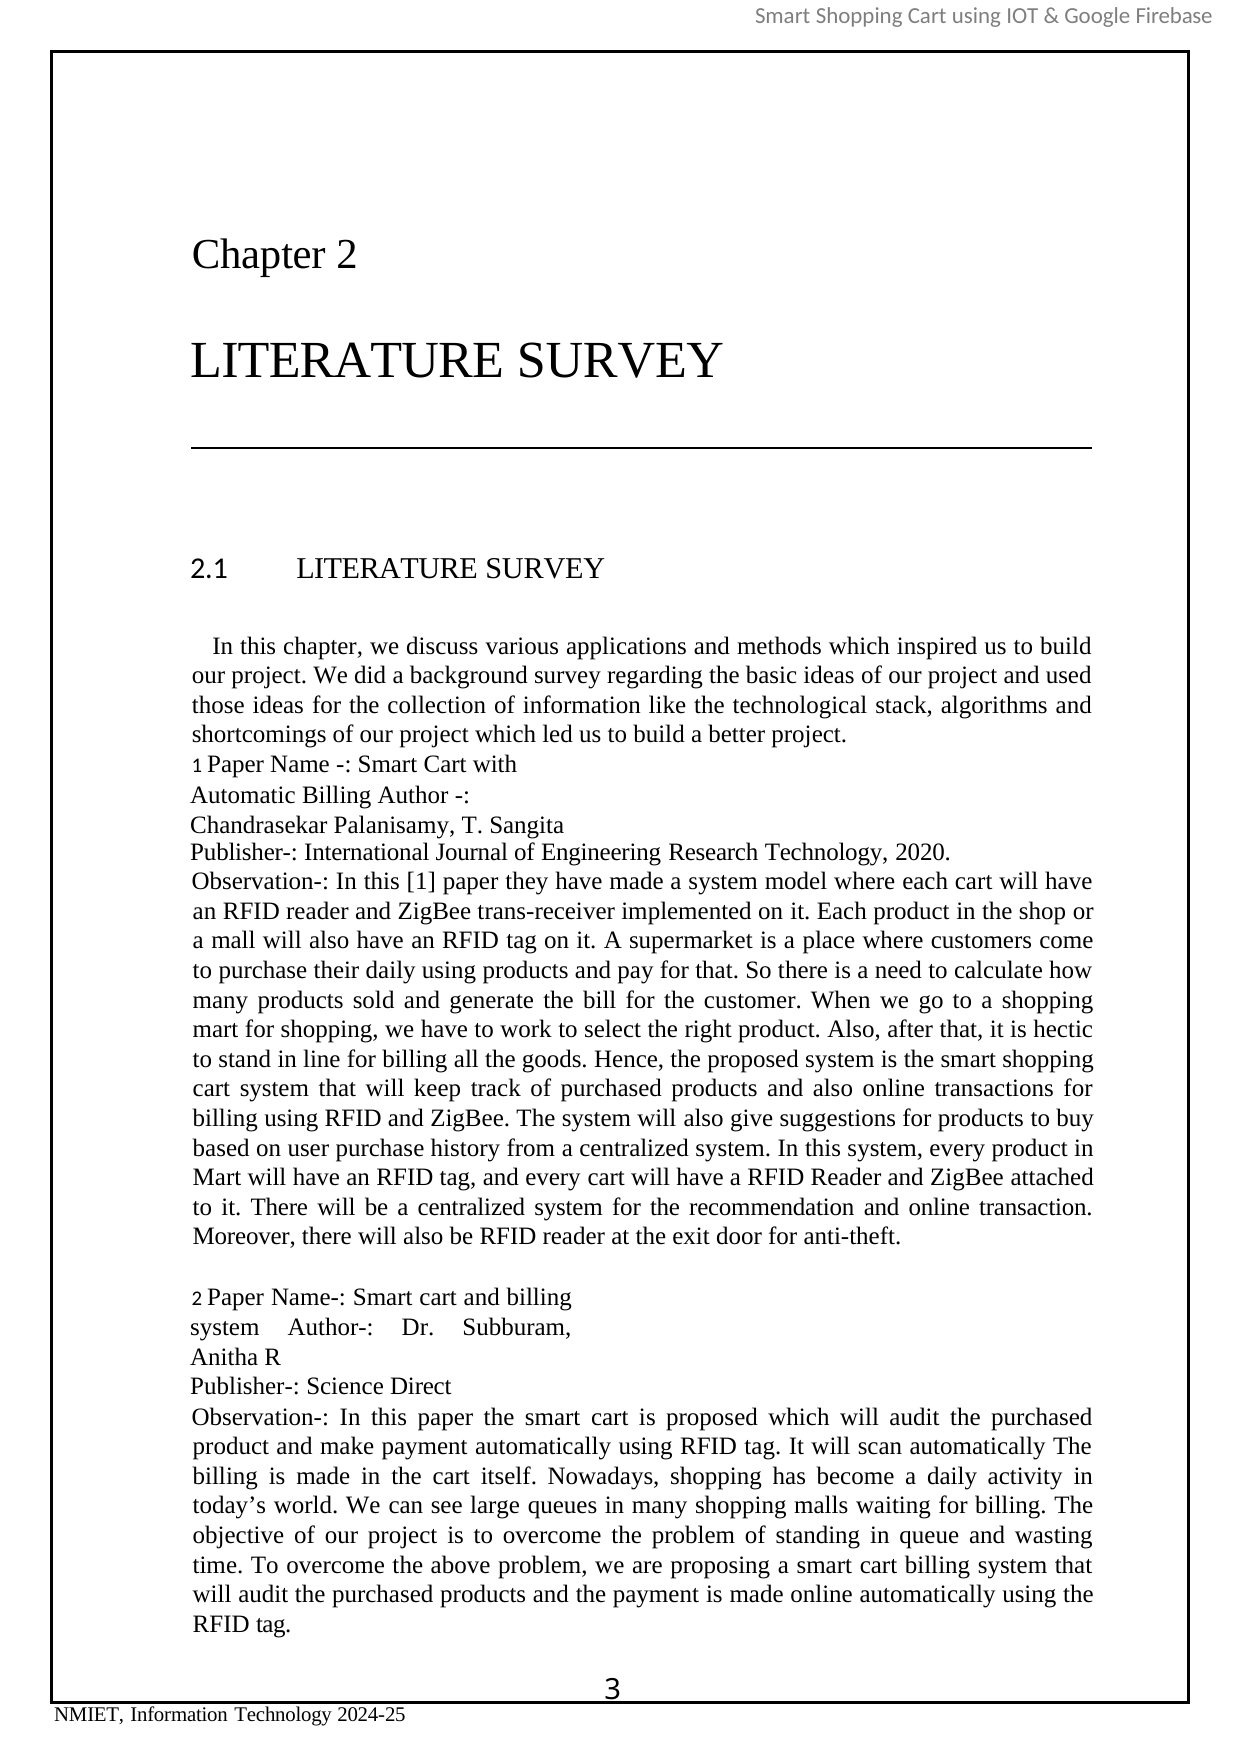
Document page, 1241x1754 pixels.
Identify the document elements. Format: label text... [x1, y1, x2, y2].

text Observation-: In this [1] paper they have made a system model where each cart will have an RFID reader and ZigBee trans-receiver implemented on it. Each product in the shop or a mall will also have an RFID tag on it. A supermarket is a place where customers come to purchase their daily using products and pay for that. So there is a need to calculate how many products sold and generate the bill for the customer. When we go to a shopping mart for shopping, we have to work to select the right product. Also, after that, it is hectic to stand in line for billing all the goods. Hence, the proposed system is the smart shopping cart system that will keep track of purchased products and also online transactions for billing using RFID and ZigBee. The system will also give suggestions for products to buy based on user purchase history from a centralized system. In this system, every product in Mart will have an RFID tag, and every cart will have a RFID Reader and ZigBee attached to it. There will be a centralized system for the recommendation and online transaction. Moreover, there will also be RFID reader at the exit door for anti-theft. [191, 866, 1094, 1250]
list Paper Name-: Smart cart and billing system Author-: Dr. Subburam, Anitha R [190, 1282, 572, 1371]
subtitle LITERATURE SURVEY [190, 549, 1187, 586]
subtitle LITERATURE SURVEY [190, 329, 1187, 389]
text Publisher-: International Journal of Engineering Research Technology, 2020. [190, 841, 1187, 866]
list Paper Name -: Smart Cart with Automatic Billing Author -: Chandrasekar Palanisamy, T. Sangita [190, 749, 612, 839]
text Chapter 2 [192, 228, 1187, 278]
text In this chapter, we discuss various applications and methods which inspired us to build our project. We did a background survey regarding the basic ideas of our project and used those ideas for the collection of information like the technological stack, algorithms and shortcomings of our project which led us to build a better project. [192, 631, 1092, 748]
text Observation-: In this paper the smart cart is proposed which will audit the purchased product and make payment automatically using RFID tag. It will scan automatically The billing is made in the cart itself. Nowadays, shopping has become a daily activity in today’s world. We can see large queues in many shopping malls waiting for billing. The objective of our project is to overcome the problem of standing in queue and wasting time. To overcome the above problem, we are proposing a smart cart billing system that will audit the purchased products and the payment is made online automatically using the RFID tag. [191, 1402, 1093, 1638]
text Publisher-: Science Direct [190, 1372, 1187, 1400]
